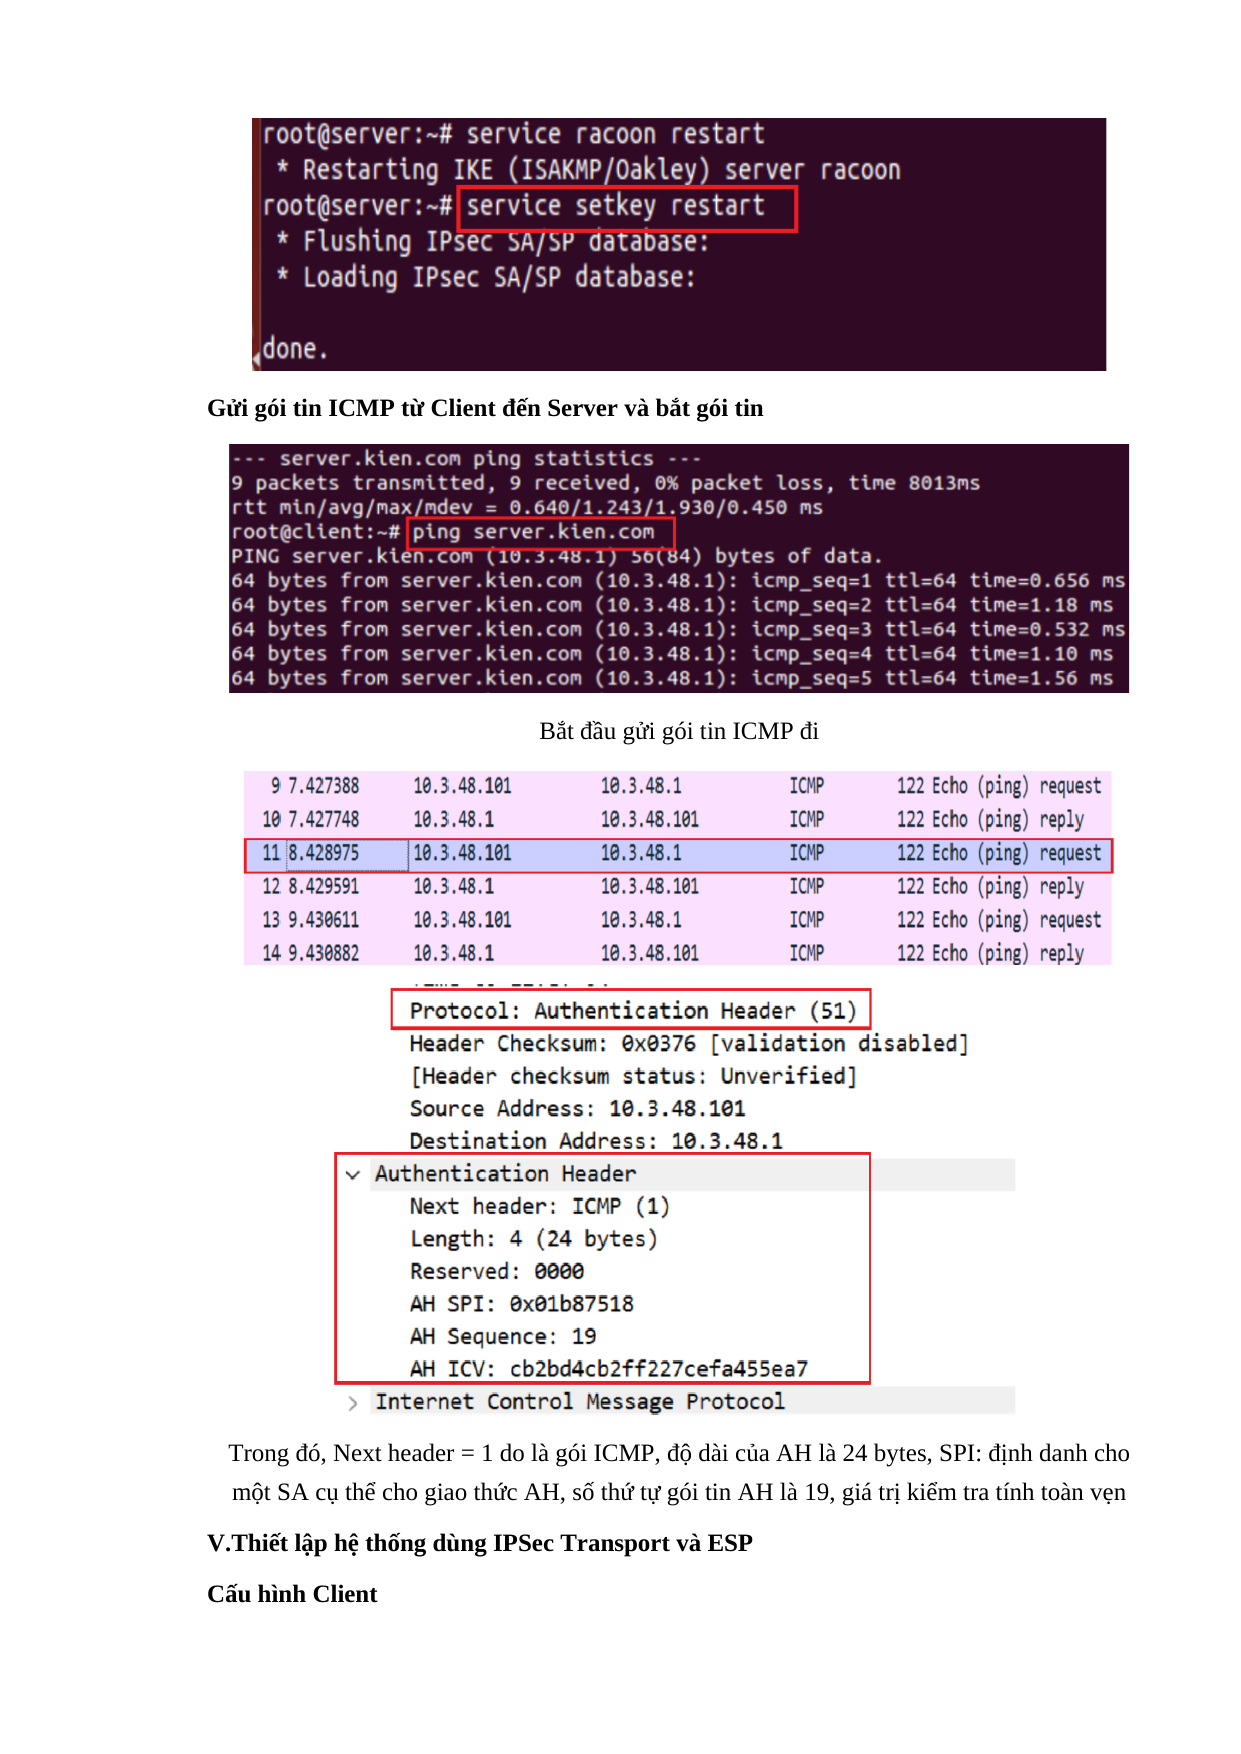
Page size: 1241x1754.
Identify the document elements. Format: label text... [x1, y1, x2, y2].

text Gửi gói tin ICMP từ Client đến Server và bắt gói tin [207, 393, 1152, 422]
text Trong đó, Next header = 1 do là gói ICMP, độ dài của AH là 24 bytes, SPI: định danh cho một SA cụ thể cho giao thức AH, số thứ tự gói tin AH là 19, giá trị kiểm tra tính toàn vẹn [207, 1438, 1152, 1505]
text Cấu hình Client [207, 1579, 1152, 1608]
picture [229, 444, 1130, 693]
picture [252, 118, 1107, 371]
picture [309, 975, 1049, 1415]
picture [238, 767, 1121, 965]
text Bắt đầu gửi gói tin ICMP đi [207, 716, 1152, 745]
text V.Thiết lập hệ thống dùng IPSec Transport và ESP [207, 1528, 1152, 1557]
